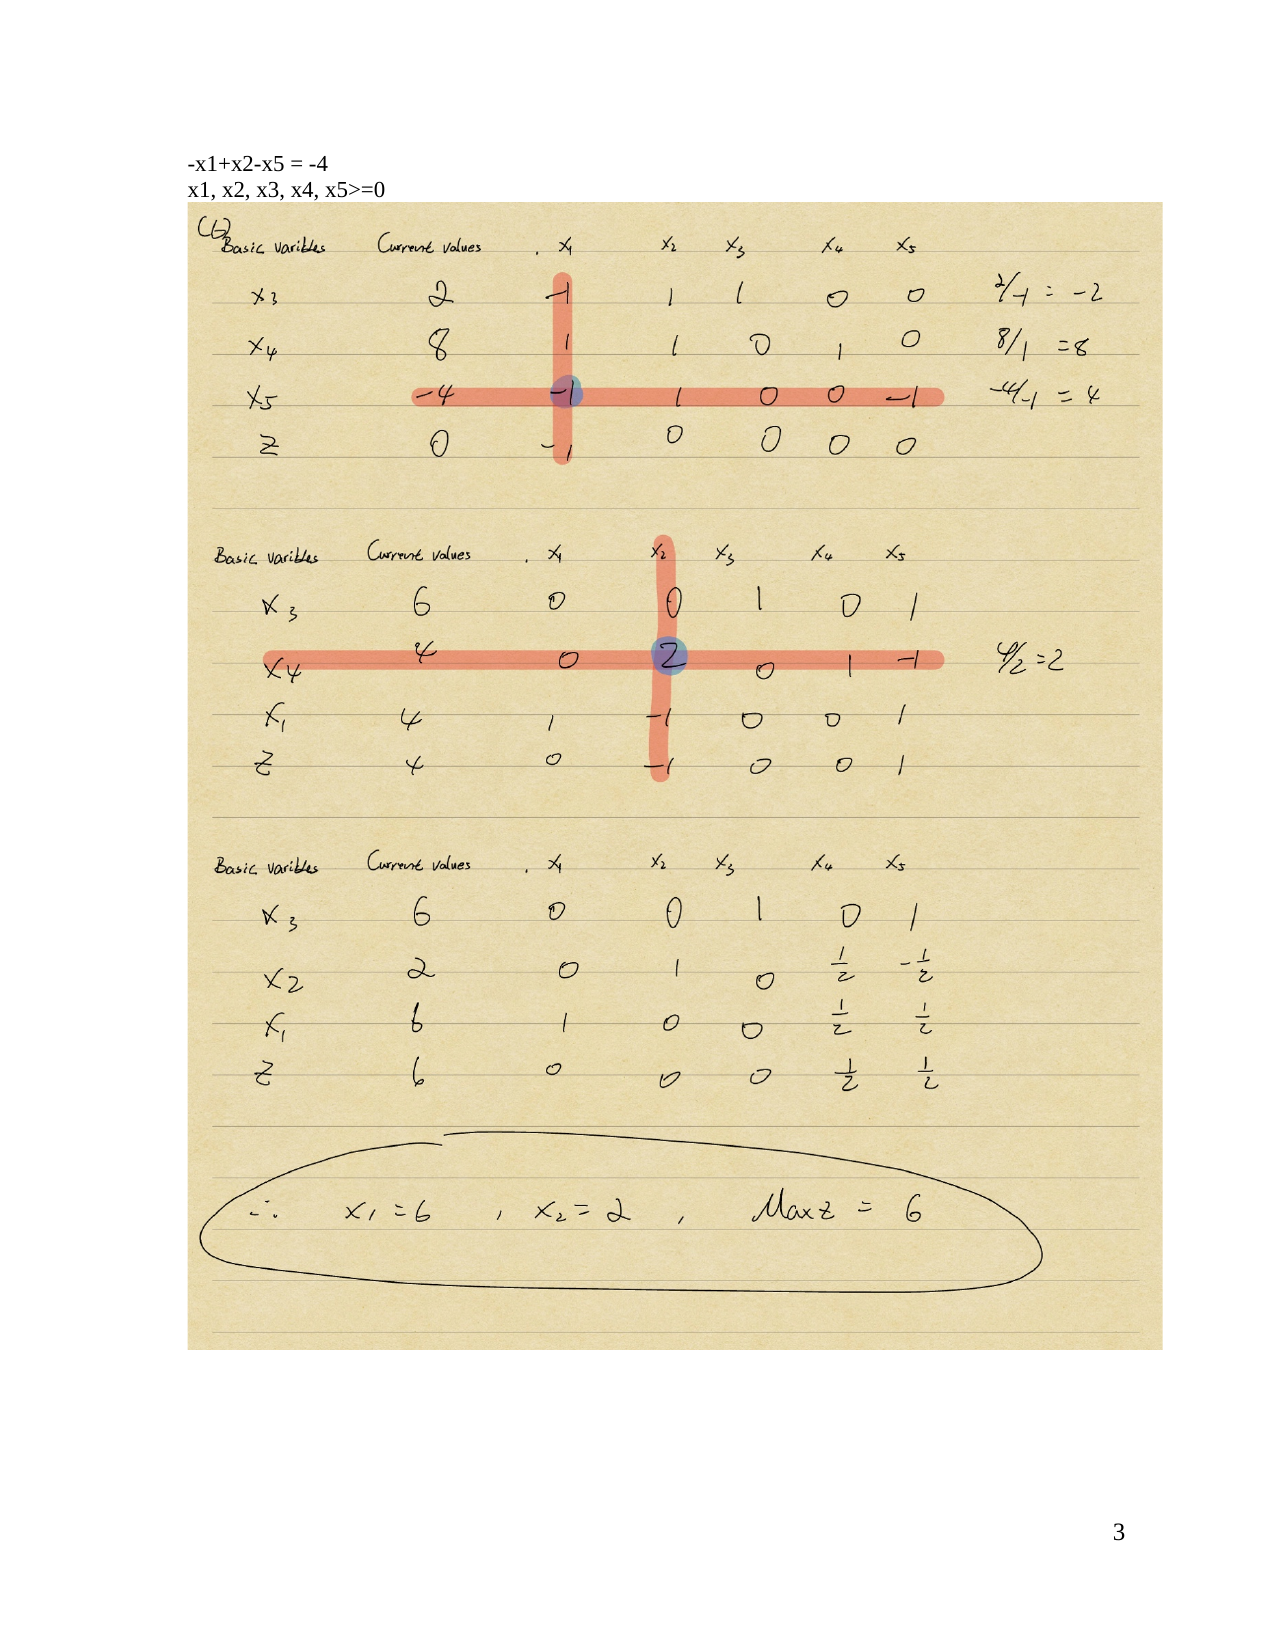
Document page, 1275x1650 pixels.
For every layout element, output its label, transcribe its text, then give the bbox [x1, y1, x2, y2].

list x1, x2, x3, x4, x5>=0 [187, 176, 1125, 202]
picture [187, 202, 1163, 1350]
list -x1+x2-x5 = -4 [187, 150, 1125, 176]
